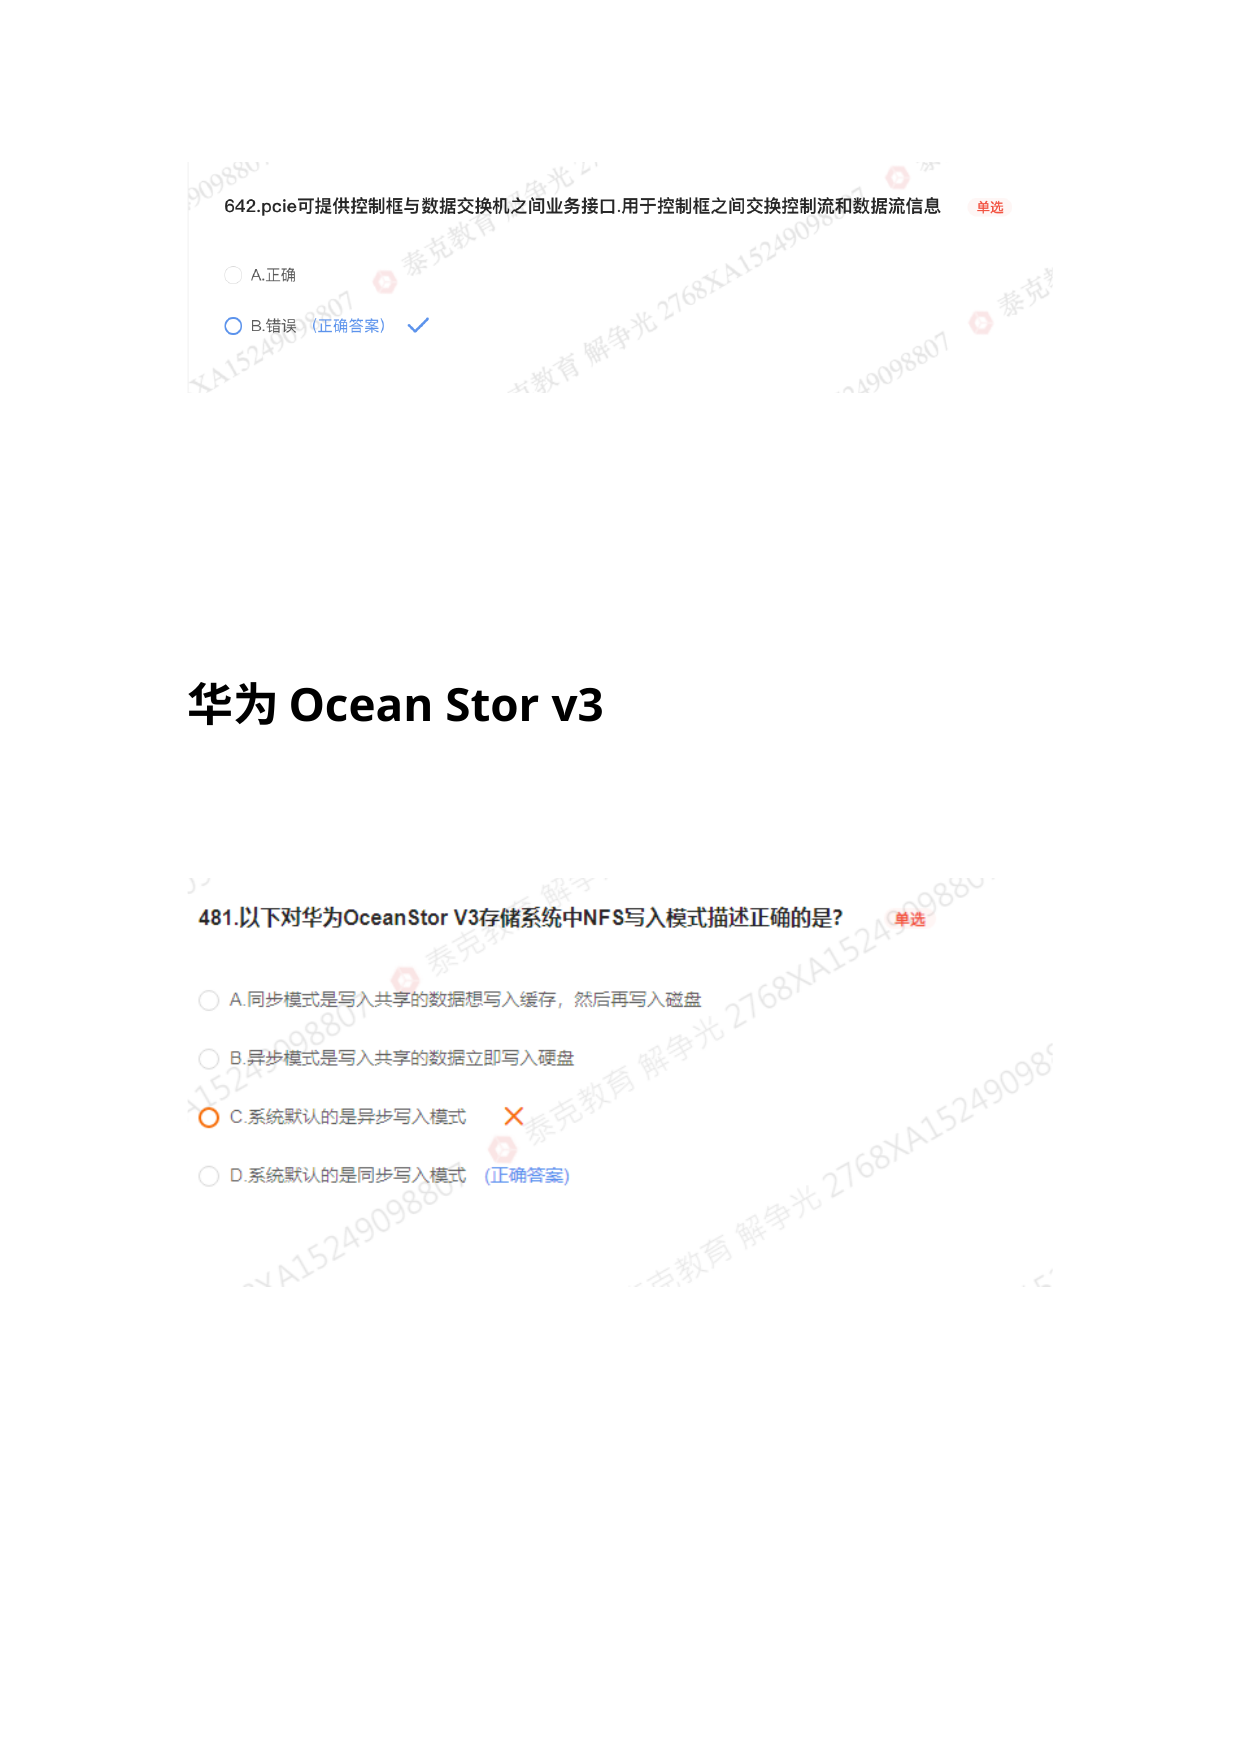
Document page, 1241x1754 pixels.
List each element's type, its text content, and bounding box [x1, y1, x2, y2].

subtitle 华为Ocean Stor v3 [187, 652, 1053, 750]
picture [187, 878, 1053, 1287]
picture [187, 162, 1053, 393]
